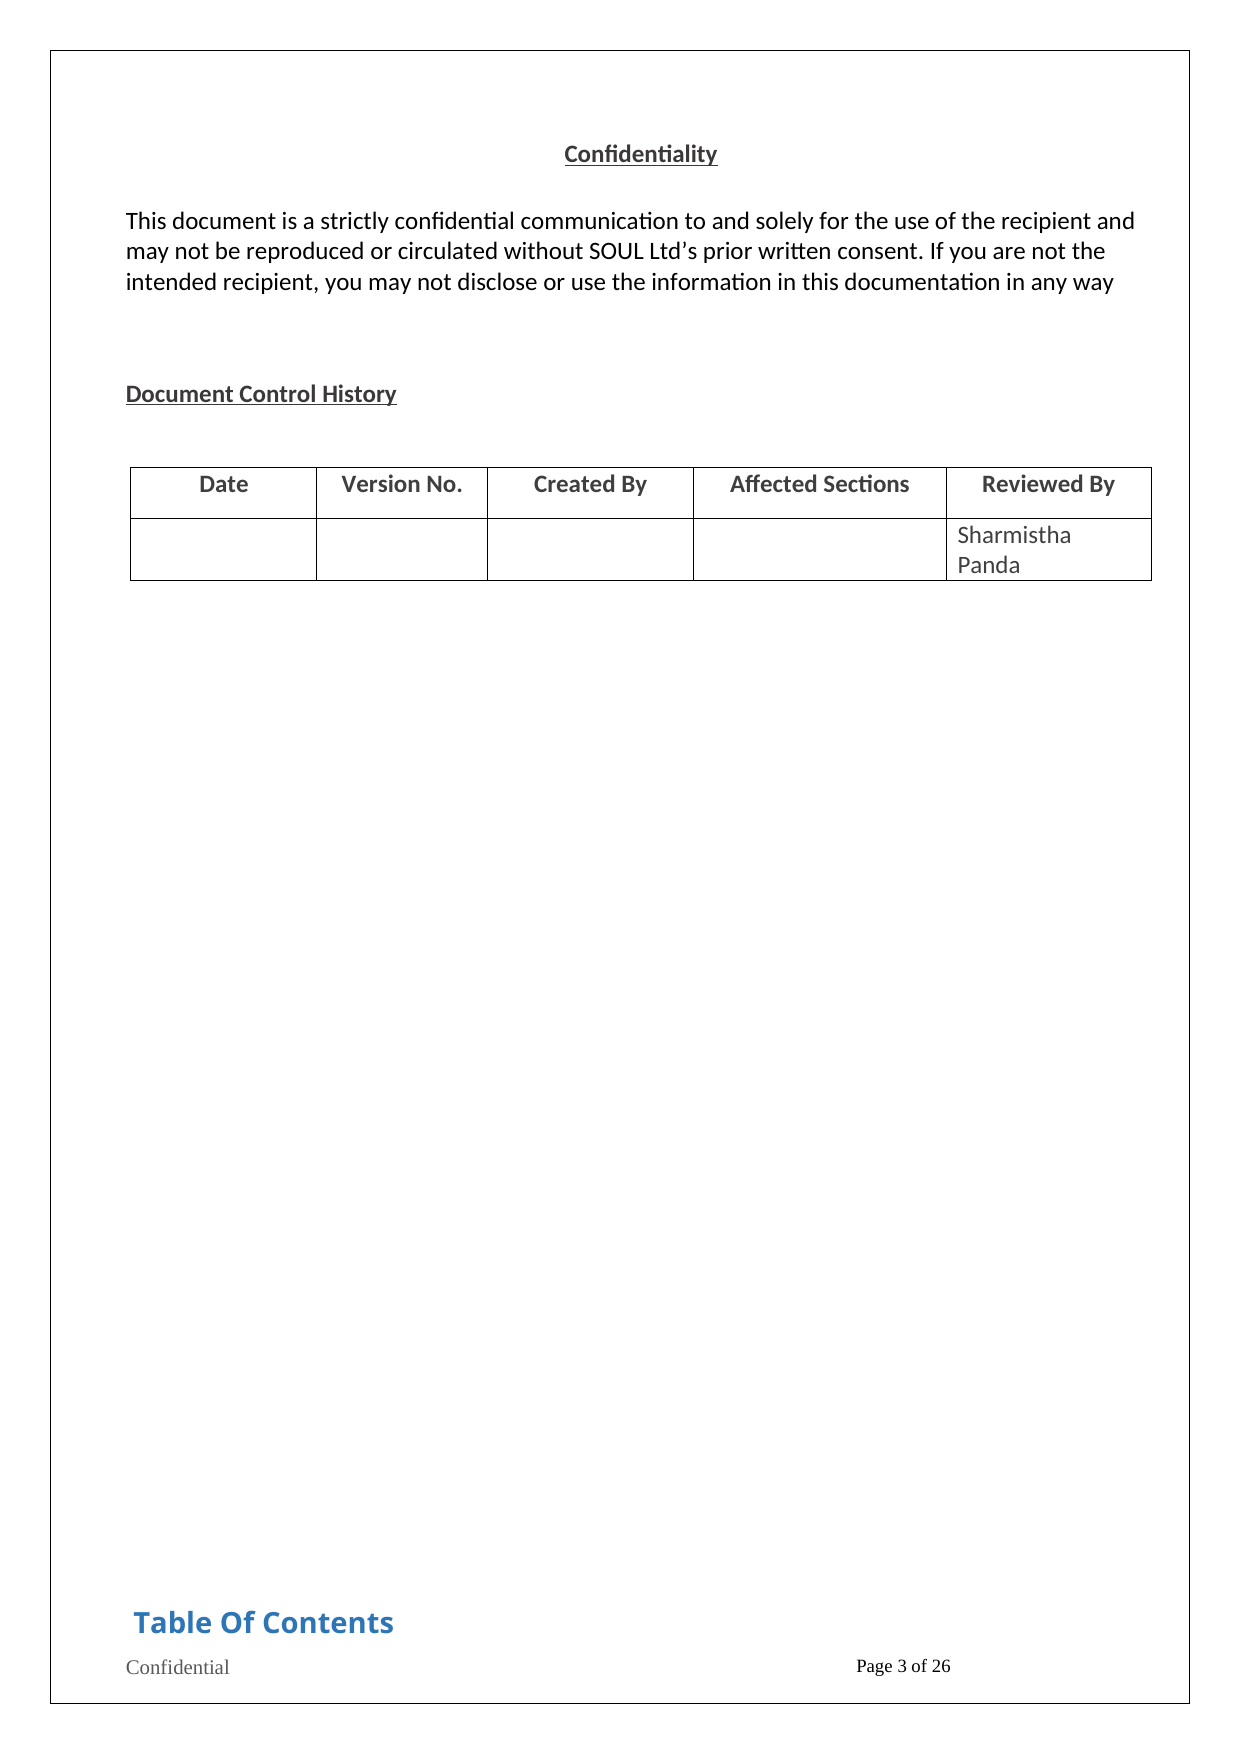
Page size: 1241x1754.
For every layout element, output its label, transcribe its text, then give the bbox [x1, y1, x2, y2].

table_header Reviewed By [947, 468, 1151, 518]
table_cell [694, 519, 946, 580]
subtitle Table Of Contents [126, 1602, 1156, 1642]
table_cell [317, 519, 487, 580]
table_header Affected Sections [694, 468, 946, 518]
table_cell Sharmistha Panda [947, 519, 1151, 580]
text Document Control History [126, 378, 1156, 408]
table_header Version No. [317, 468, 487, 518]
table_header Created By [488, 468, 693, 518]
table_cell [131, 519, 316, 580]
text This document is a strictly confidential communication to and solely for the use of the recipient and may not be reproduced or circulated without SOUL Ltd’s prior written consent. If you are not the intended recipient, you may not disclose or use the information in this documentation in any way [126, 205, 1156, 296]
table_cell [488, 519, 693, 580]
text Confidentiality [126, 139, 1156, 169]
table_header Date [131, 468, 316, 518]
